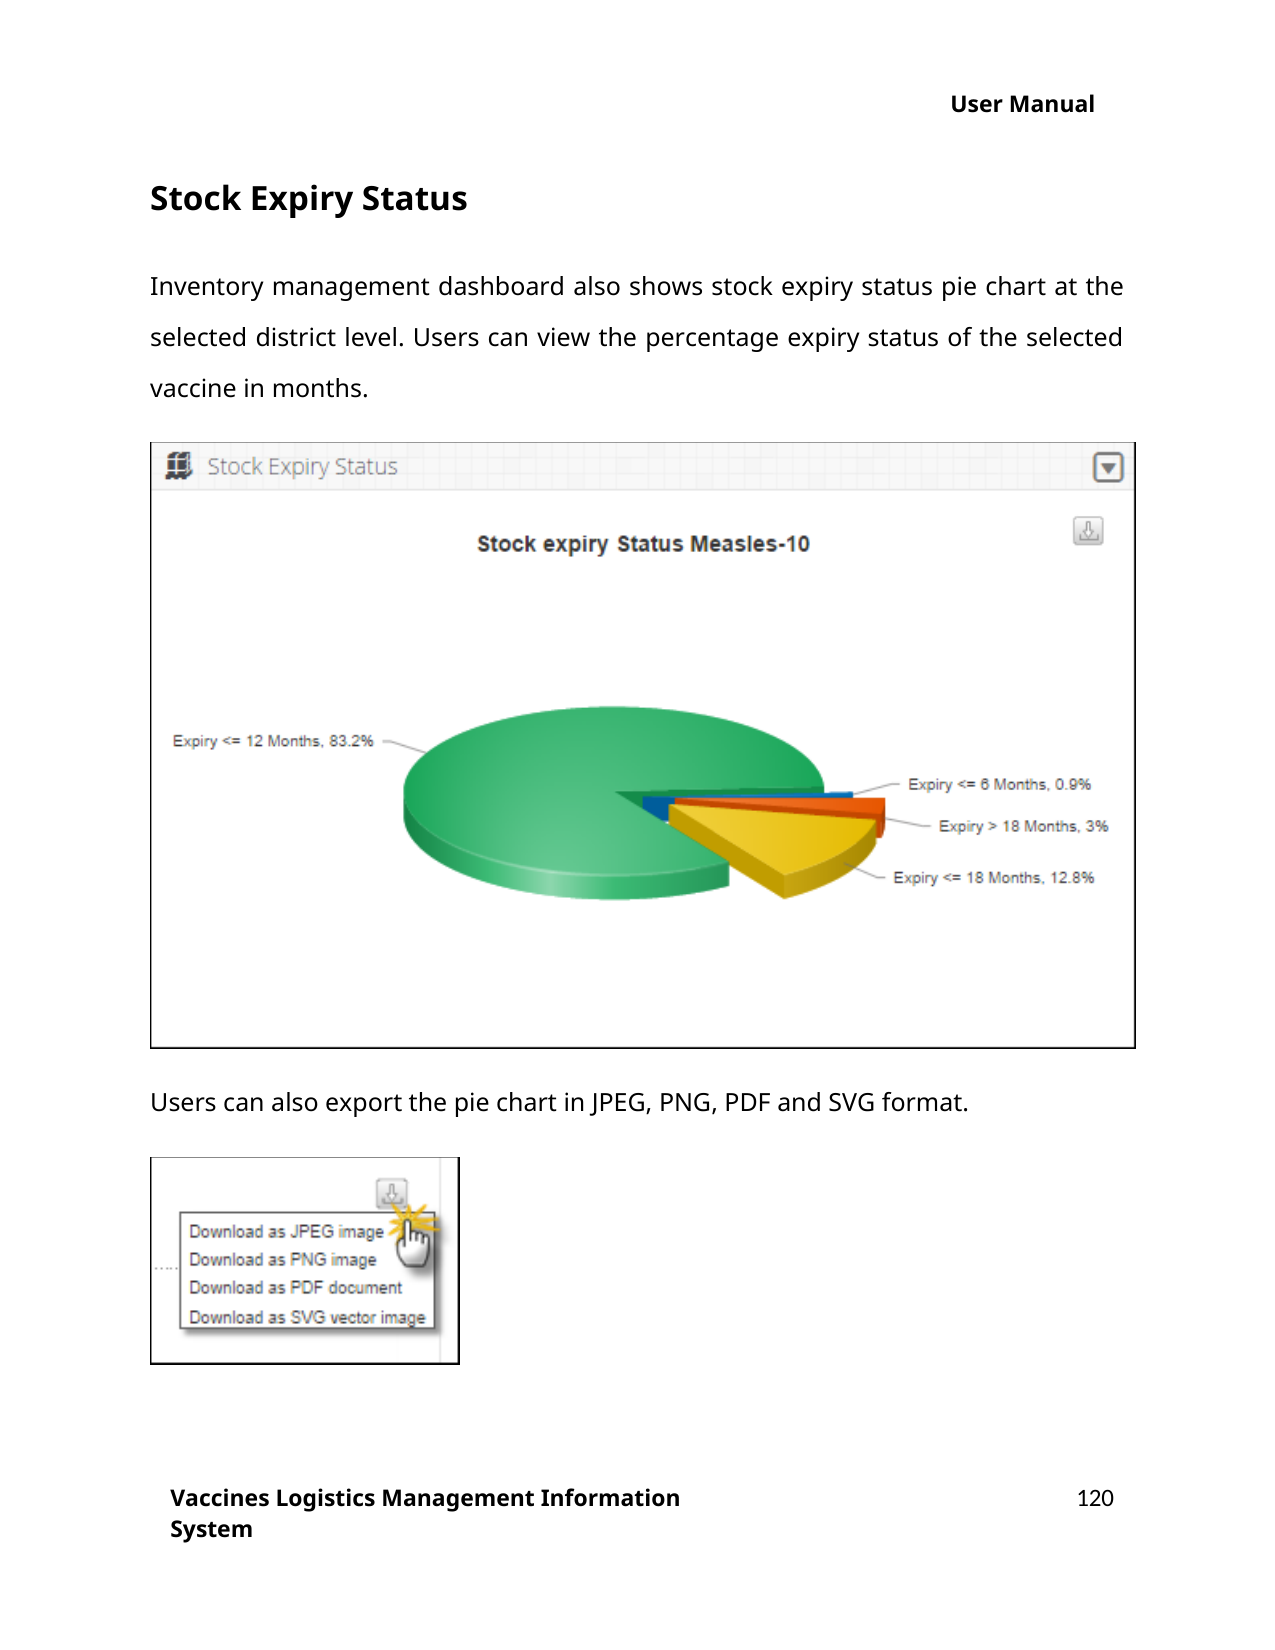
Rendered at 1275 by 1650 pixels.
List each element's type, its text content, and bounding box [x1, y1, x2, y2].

picture [150, 1157, 460, 1365]
picture [150, 442, 1136, 1049]
text Inventory management dashboard also shows stock expiry status pie chart at the selected district level. Users can view the percentage expiry status of the selected vaccine in months. [150, 268, 1125, 404]
text Stock Expiry Status [150, 175, 1125, 220]
text Users can also export the pie chart in JPEG, PNG, PDF and SVG format. [150, 1085, 1125, 1119]
